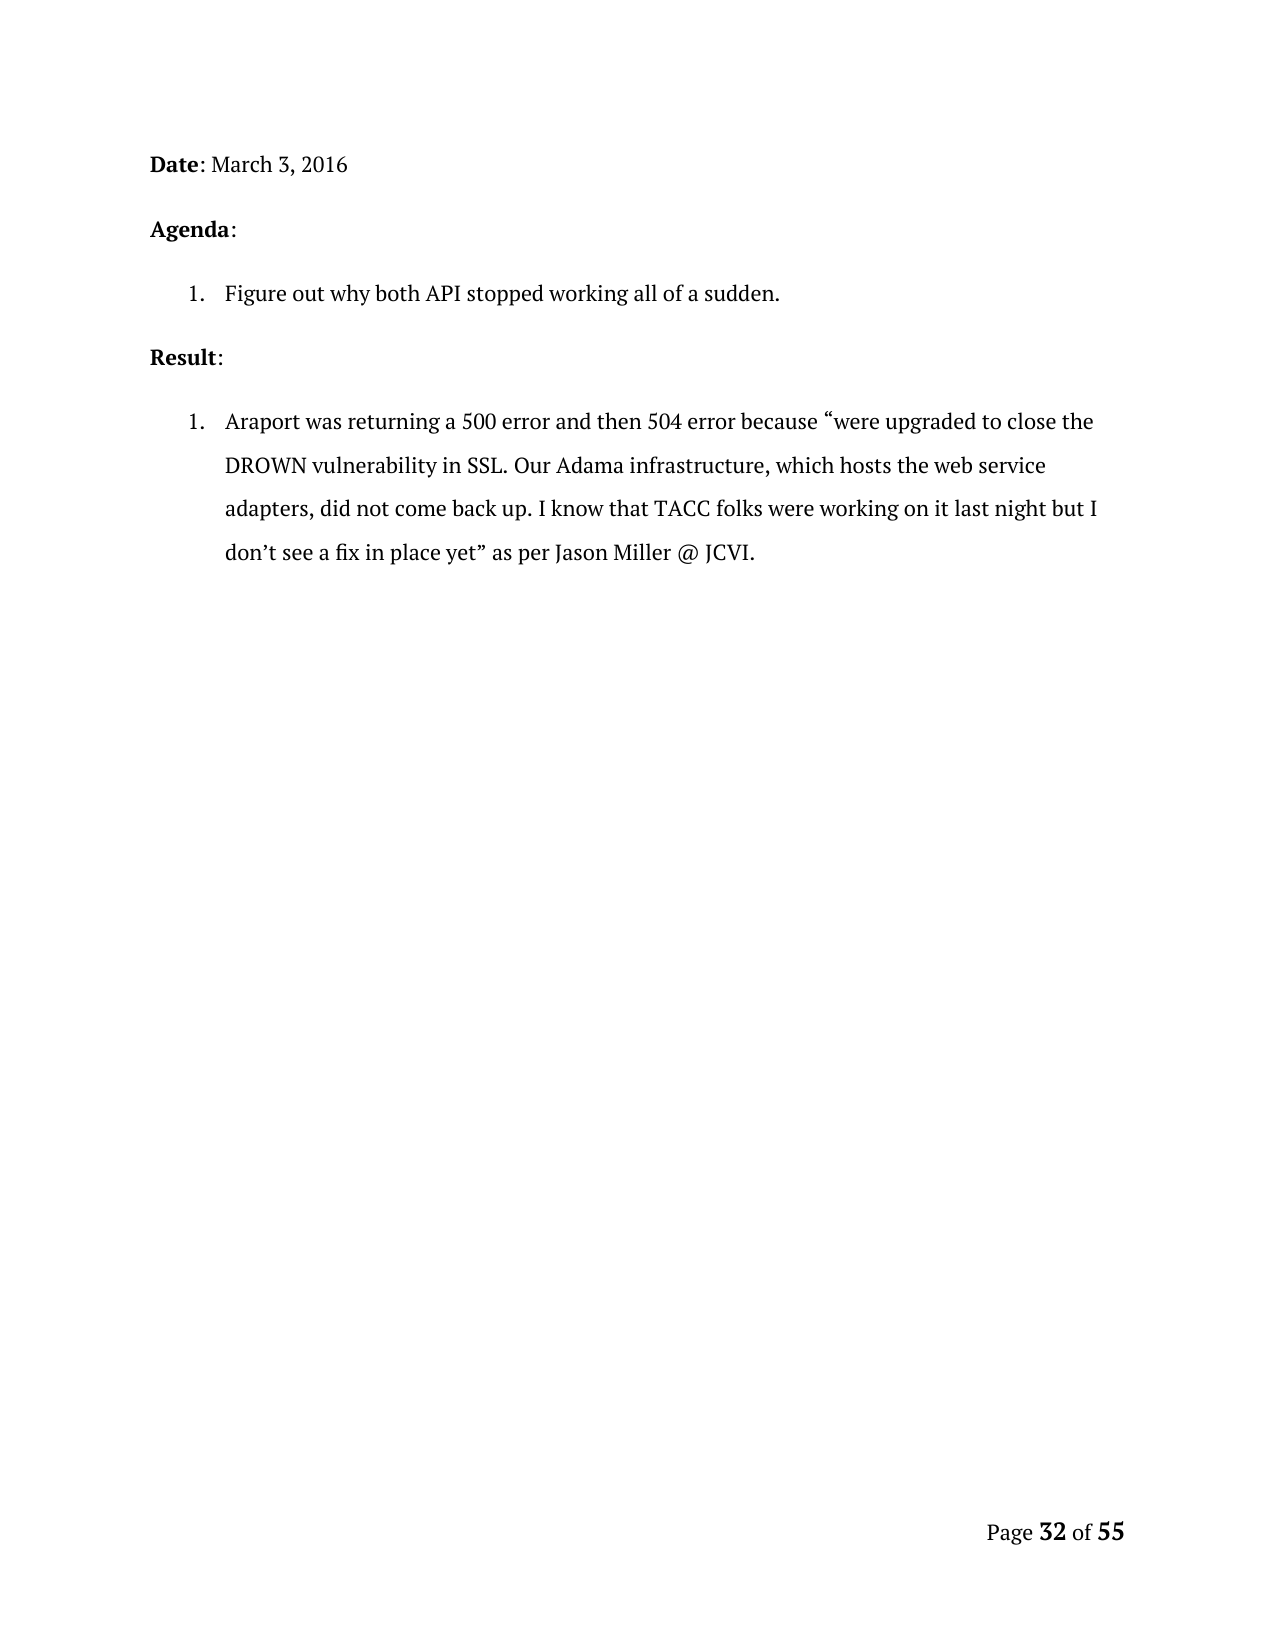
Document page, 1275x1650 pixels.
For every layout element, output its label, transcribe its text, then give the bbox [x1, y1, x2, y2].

list Figure out why both API stopped working all of a sudden. [187, 278, 1125, 307]
list Araport was returning a 500 error and then 504 error because “were upgraded to close the DROWN vulnerability in SSL. Our Adama infrastructure, which hosts the web service adapters, did not come back up. I know that TACC folks were working on it last night but I don’t see a fix in place yet” as per Jason Miller @ JCVI. [187, 407, 1125, 566]
text Result: [150, 343, 1125, 372]
text Agenda: [150, 214, 1125, 243]
text Date: March 3, 2016 [150, 150, 1125, 179]
